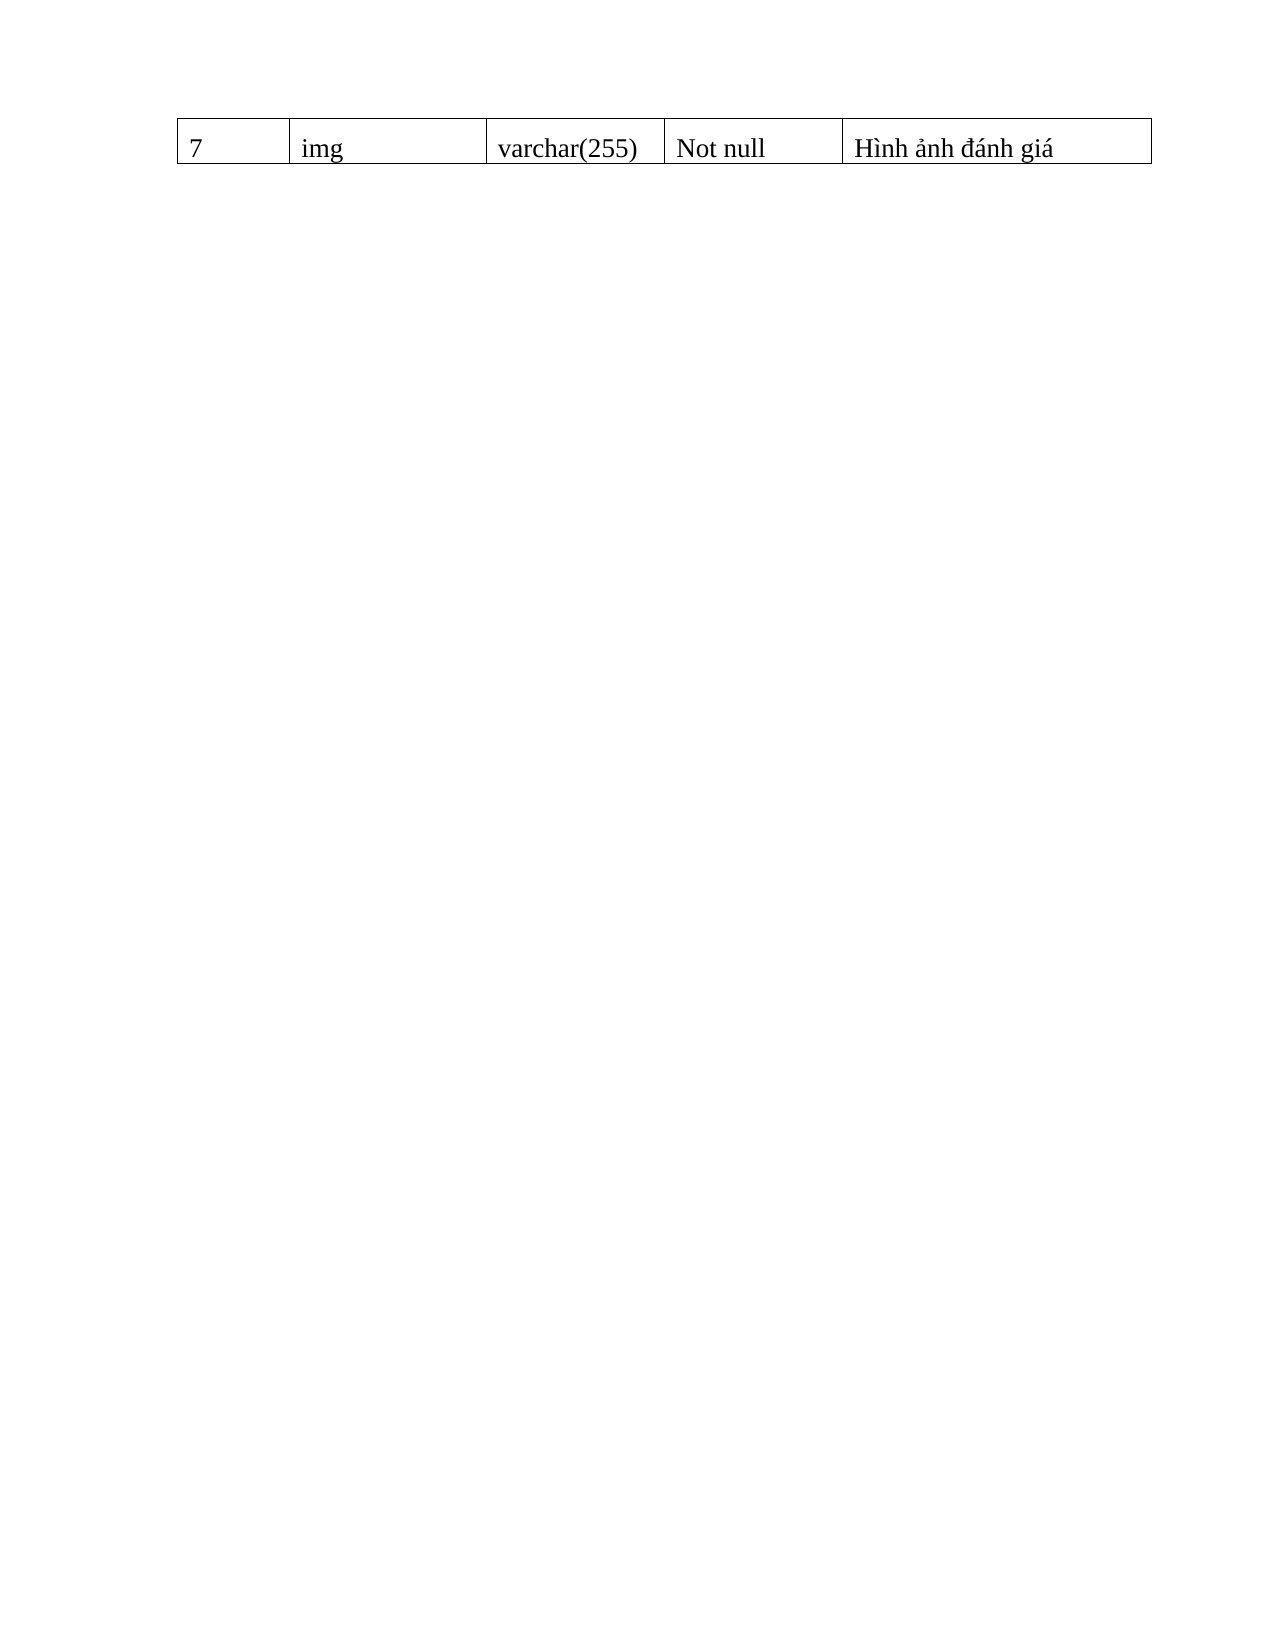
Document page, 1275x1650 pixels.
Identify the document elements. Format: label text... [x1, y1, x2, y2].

table_cell img [290, 119, 486, 163]
table_cell varchar(255) [487, 119, 664, 163]
table_cell Not null [665, 119, 842, 163]
table_cell Hình ảnh đánh giá [843, 119, 1151, 163]
table_cell 7 [178, 119, 289, 163]
